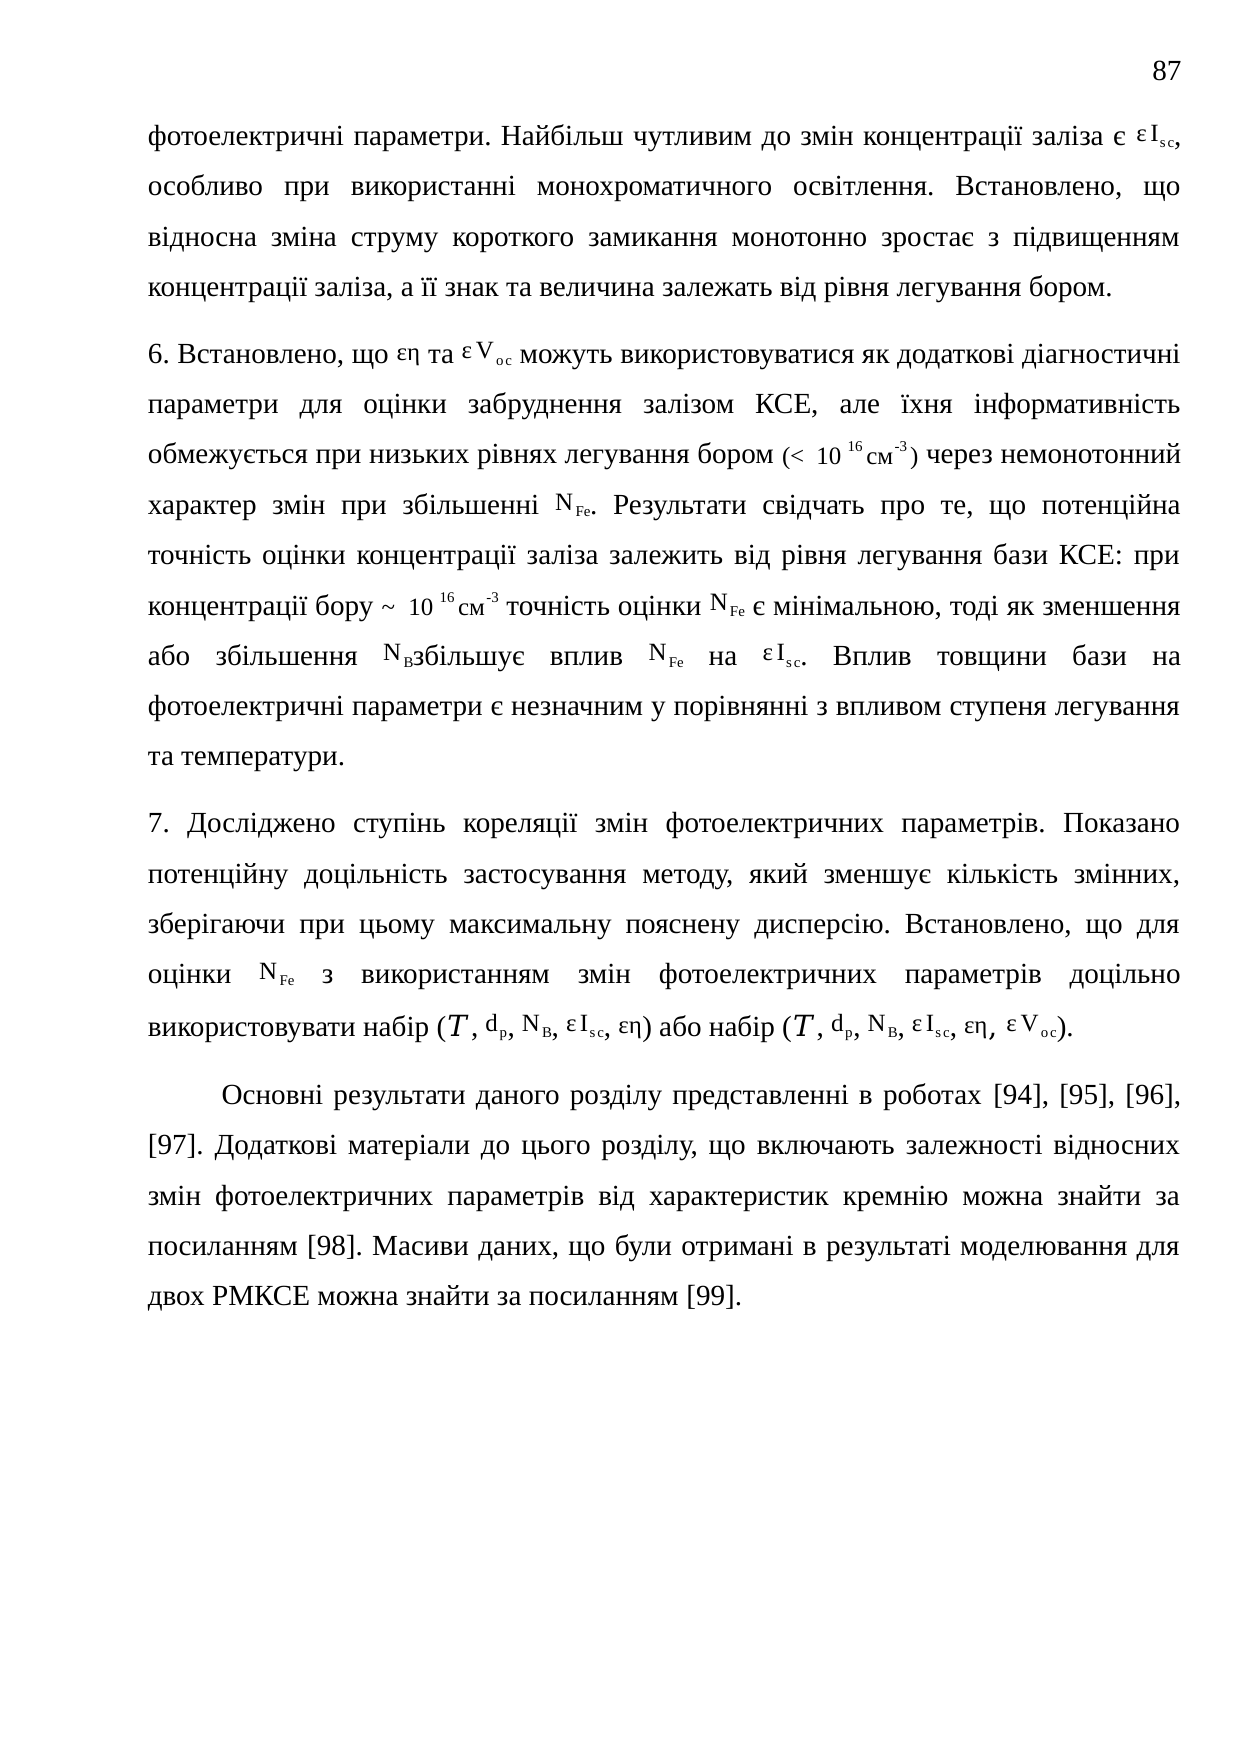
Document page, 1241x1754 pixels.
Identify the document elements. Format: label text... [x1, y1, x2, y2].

text Основні результати даного розділу представленні в роботах [94], [95], [96], [97]. Додаткові матеріали до цього розділу, що включають залежності відносних змін фотоелектричних параметрів від характеристик кремнію можна знайти за посиланням [98]. Масиви даних, що були отримані в результаті моделювання для двох РМКСЕ можна знайти за посиланням [99]. [148, 1077, 1181, 1312]
text 6. Встановлено, що та можуть використовуватися як додаткові діагностичні параметри для оцінки забруднення залізом КСЕ, але їхня інформативність обмежується при низьких рівнях легування бором через немонотонний характер змін при збільшенні . Результати свідчать про те, що потенційна точність оцінки концентрації заліза залежить від рівня легування бази КСЕ: при концентрації бору точність оцінки є мінімальною, тоді як зменшення або збільшення збільшує вплив на . Вплив товщини бази на фотоелектричні параметри є незначним у порівнянні з впливом ступеня легування та температури. [148, 336, 1181, 772]
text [148, 118, 1181, 303]
text 7. Досліджено ступінь кореляції змін фотоелектричних параметрів. Показано потенційну доцільність застосування методу, який зменшує кількість змінних, зберігаючи при цьому максимальну пояснену дисперсію. Встановлено, що для оцінки з використанням змін фотоелектричних параметрів доцільно використовувати набір (𝑇, , , , ) або набір (𝑇, , , , , ). [148, 806, 1181, 1043]
